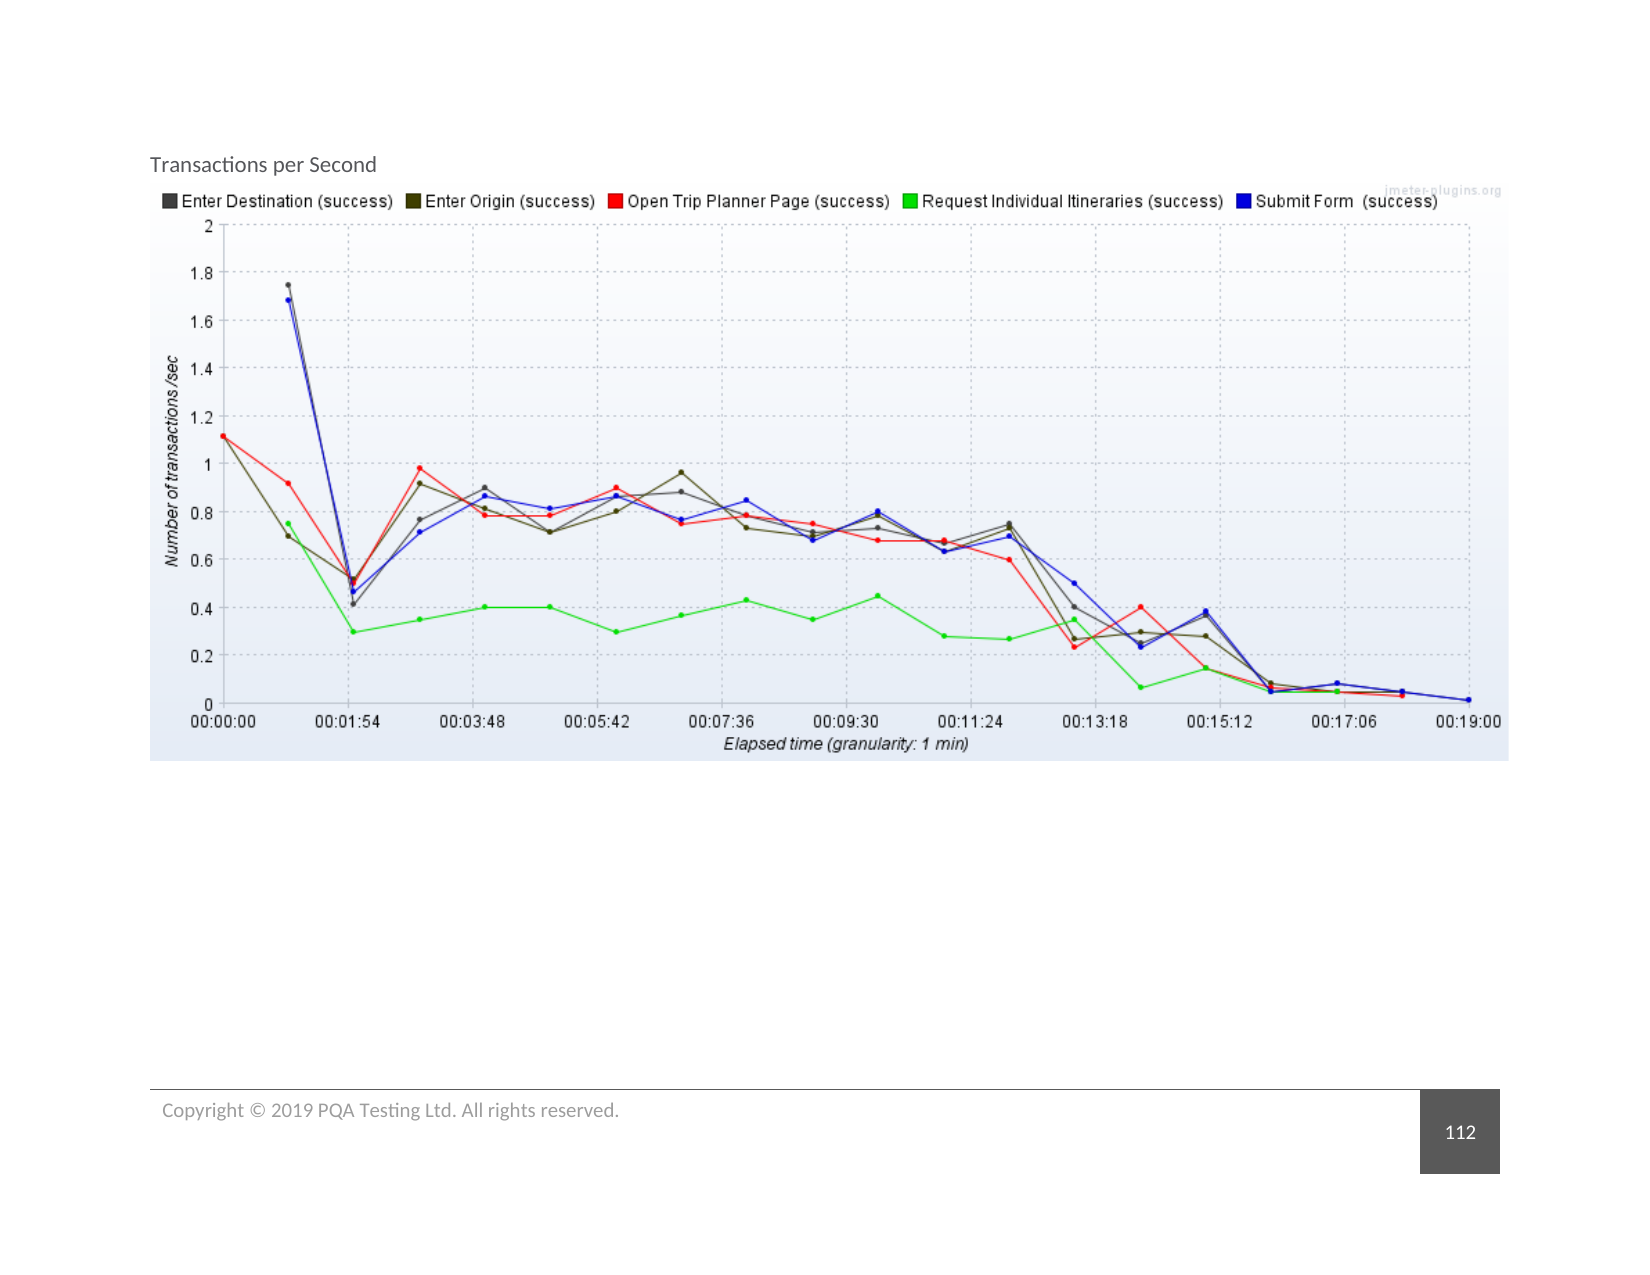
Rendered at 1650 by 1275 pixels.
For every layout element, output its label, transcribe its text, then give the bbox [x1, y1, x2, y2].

picture [150, 181, 1509, 761]
text Transactions per Second [150, 150, 1500, 178]
